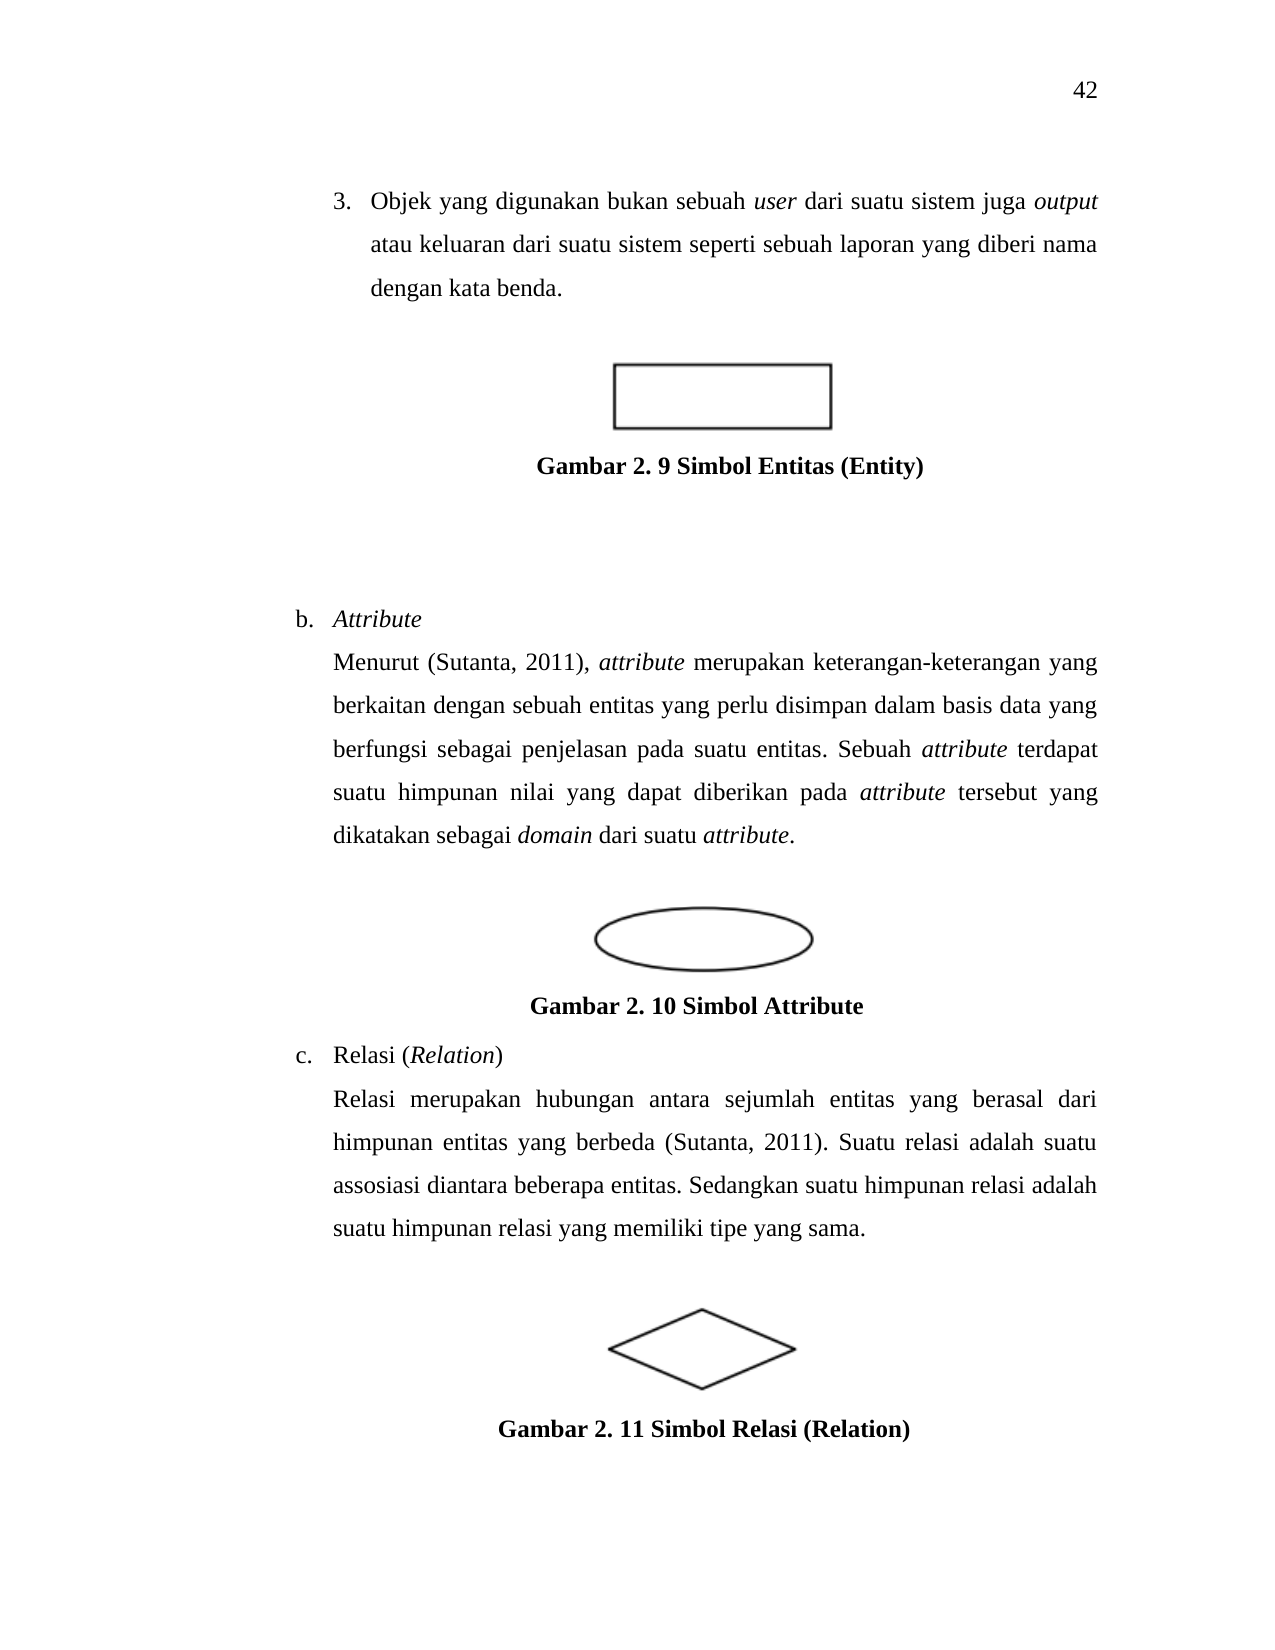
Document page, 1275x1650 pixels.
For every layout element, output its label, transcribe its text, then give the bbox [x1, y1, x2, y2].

text Menurut (Sutanta, 2011), attribute merupakan keterangan-keterangan yang berkaitan dengan sebuah entitas yang perlu disimpan dalam basis data yang berfungsi sebagai penjelasan pada suatu entitas. Sebuah attribute terdapat suatu himpunan nilai yang dapat diberikan pada attribute tersebut yang dikatakan sebagai domain dari suatu attribute. [333, 647, 1098, 849]
list Attribute [295, 604, 1098, 633]
list Objek yang digunakan bukan sebuah user dari suatu sistem juga output atau keluaran dari suatu sistem seperti sebuah laporan yang diberi nama dengan kata benda. [333, 186, 1098, 301]
list Relasi (Relation) [295, 1041, 1098, 1069]
picture [607, 358, 839, 437]
text Relasi merupakan hubungan antara sejumlah entitas yang berasal dari himpunan entitas yang berbeda (Sutanta, 2011). Suatu relasi adalah suatu assosiasi diantara beberapa entitas. Sedangkan suatu himpunan relasi adalah suatu himpunan relasi yang memiliki tipe yang sama. [333, 1084, 1098, 1242]
picture [600, 1299, 810, 1400]
picture [585, 906, 824, 977]
